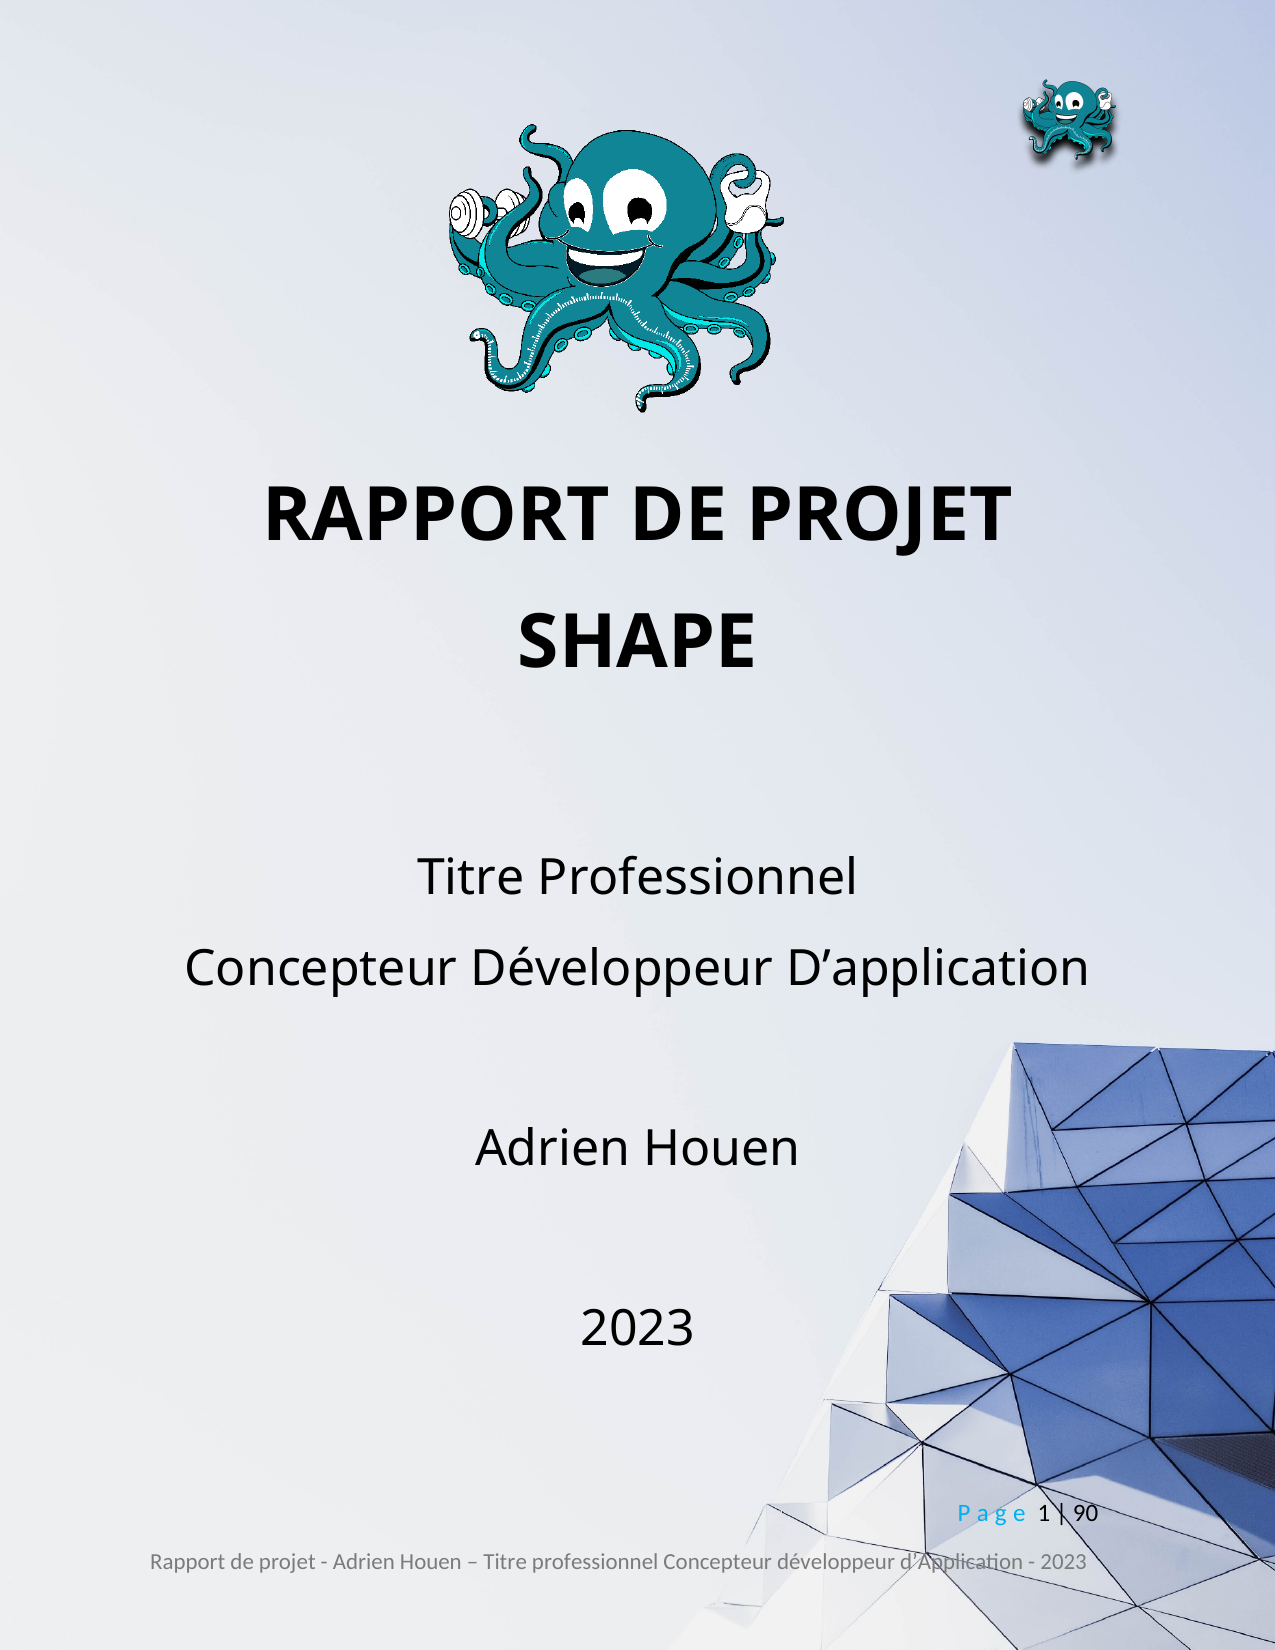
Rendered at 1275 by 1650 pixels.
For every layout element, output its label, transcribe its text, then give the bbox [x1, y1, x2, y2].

text Titre Professionnel [150, 841, 1125, 909]
text Concepteur Développeur D’application [150, 931, 1125, 999]
text 2023 [150, 1292, 1125, 1360]
text RAPPORT DE PROJET [150, 460, 1125, 562]
picture [0, 0, 1275, 1650]
text Adrien Houen [150, 1112, 1125, 1180]
text SHAPE [150, 587, 1125, 689]
